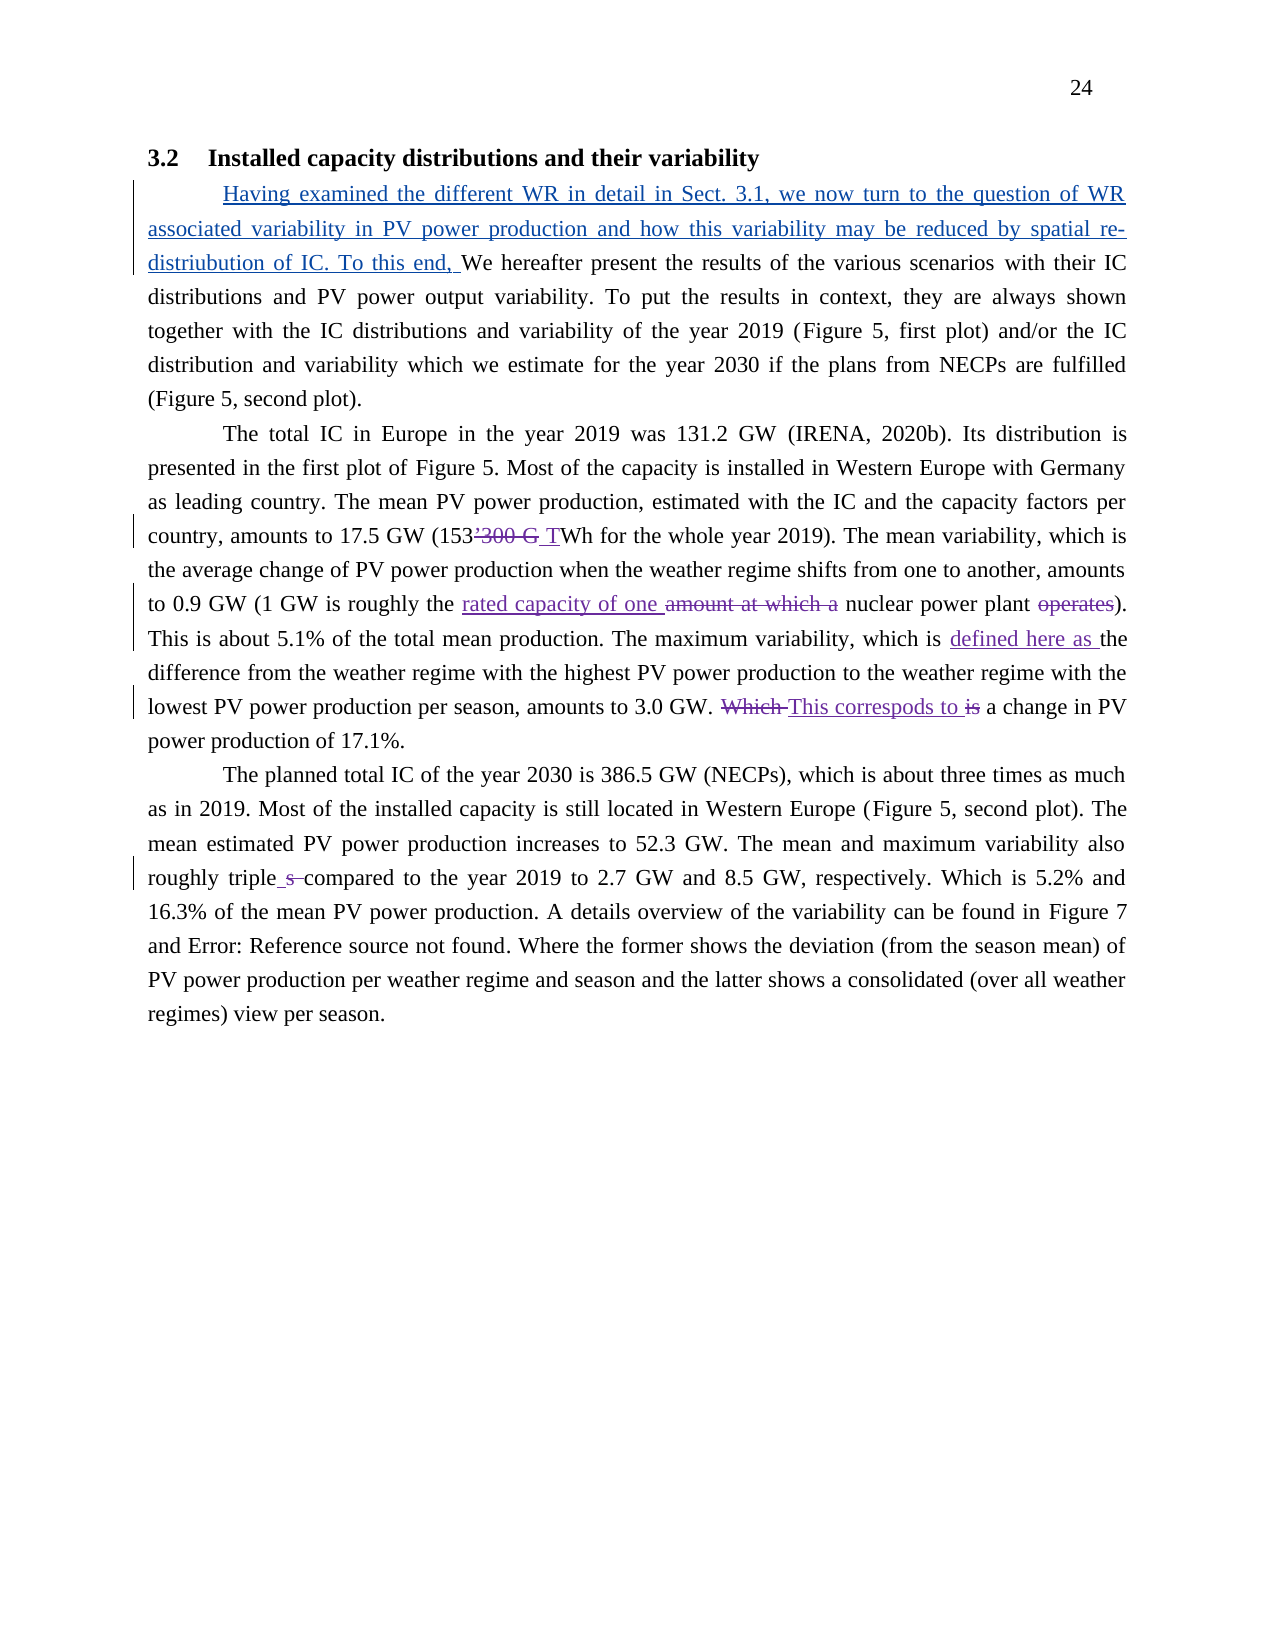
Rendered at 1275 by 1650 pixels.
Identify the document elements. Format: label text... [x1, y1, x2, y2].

subtitle Installed capacity distributions and their variability [147, 143, 1127, 172]
text We hereafter present the results of the various scenarios with their IC distributions and PV power output variability. To put the results in context, they are always shown together with the IC distributions and variability of the year 2019 (Figure 5, first plot) and/or the IC distribution and variability which we estimate for the year 2030 if the plans from NECPs are fulfilled (Figure 5, second plot). [148, 239, 1127, 412]
text We hereafter present the results of the various scenarios with their IC distributions and PV power output variability. To put the results in context, they are always shown together with the IC distributions and variability of the year 2019 (Figure 5, first plot) and/or the IC distribution and variability which we estimate for the year 2030 if the plans from NECPs are fulfilled (Figure 5, second plot). [148, 180, 1127, 238]
text The planned total IC of the year 2030 is 386.5 GW (NECPs), which is about three times as much as in 2019. Most of the installed capacity is still located in Western Europe (Figure 5, second plot). The mean estimated PV power production increases to 52.3 GW. The mean and maximum variability also roughly triplecompared to the year 2019 to 2.7 GW and 8.5 GW, respectively. Which is 5.2% and 16.3% of the mean PV power production. A details overview of the variability can be found in Figure 7 and Error: Reference source not found. Where the former shows the deviation (from the season mean) of PV power production per weather regime and season and the latter shows a consolidated (over all weather regimes) view per season. [148, 761, 1127, 1027]
text The total IC in Europe in the year 2019 was 131.2 GW (IRENA, 2020b). Its distribution is presented in the first plot of Figure 5. Most of the capacity is installed in Western Europe with Germany as leading country. The mean PV power production, estimated with the IC and the capacity factors per country, amounts to 17.5 GW (153Wh for the whole year 2019). The mean variability, which is the average change of PV power production when the weather regime shifts from one to another, amounts to 0.9 GW (1 GW is roughly the nuclear power plant ). This is about 5.1% of the total mean production. The maximum variability, which is the difference from the weather regime with the highest PV power production to the weather regime with the lowest PV power production per season, amounts to 3.0 GW. a change in PV power production of 17.1%. [148, 419, 1127, 753]
